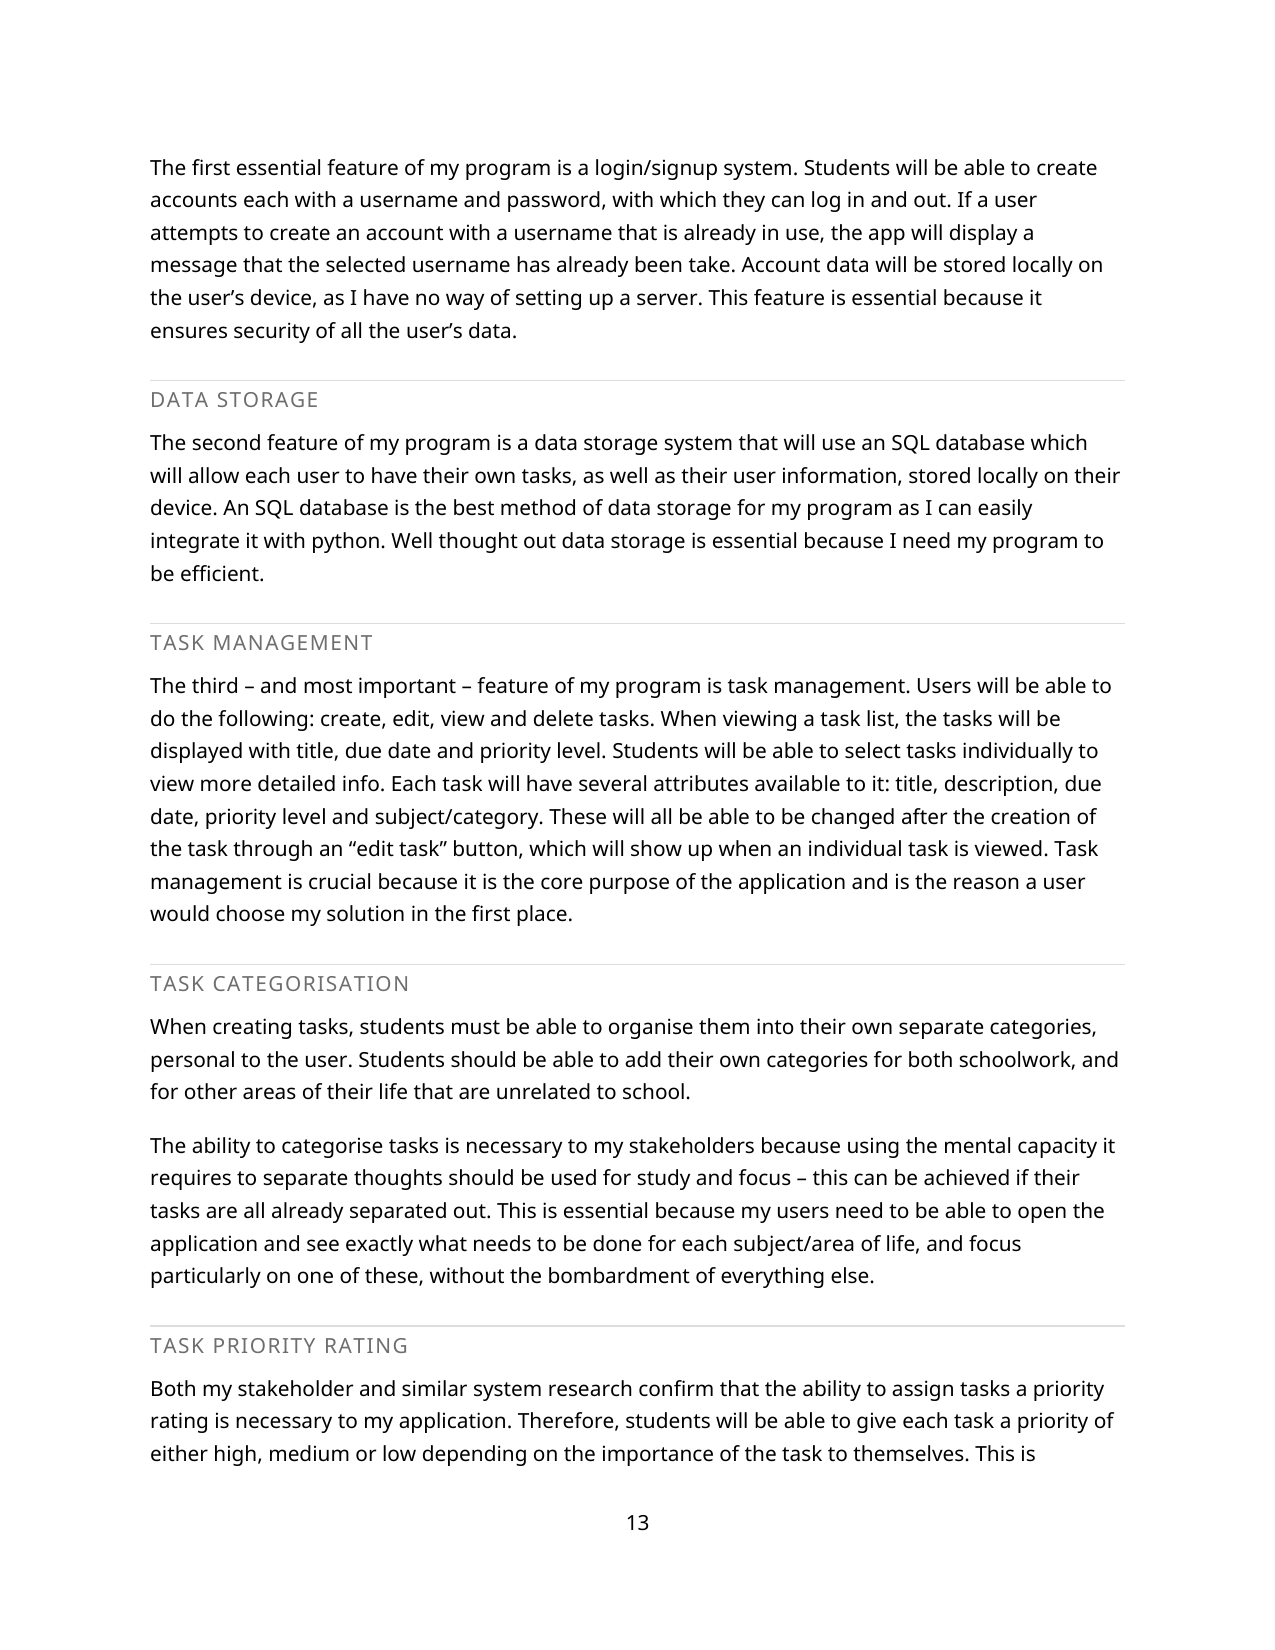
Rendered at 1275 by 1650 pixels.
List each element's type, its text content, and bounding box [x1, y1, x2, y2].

text The ability to categorise tasks is necessary to my stakeholders because using the mental capacity it requires to separate thoughts should be used for study and focus – this can be achieved if their tasks are all already separated out. This is essential because my users need to be able to open the application and see exactly what needs to be done for each subject/area of life, and focus particularly on one of these, without the bombardment of everything else. [150, 1131, 1125, 1290]
subtitle Task priority rating [150, 1327, 1125, 1359]
text When creating tasks, students must be able to organise them into their own separate categories, personal to the user. Students should be able to add their own categories for both schoolwork, and for other areas of their life that are unrelated to school. [150, 1012, 1125, 1106]
text The first essential feature of my program is a login/signup system. Students will be able to create accounts each with a username and password, with which they can log in and out. If a user attempts to create an account with a username that is already in use, the app will display a message that the selected username has already been take. Account data will be stored locally on the user’s device, as I have no way of setting up a server. This feature is essential because it ensures security of all the user’s data. [150, 153, 1125, 344]
subtitle task management [150, 624, 1125, 657]
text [150, 1374, 1125, 1467]
text The third – and most important – feature of my program is task management. Users will be able to do the following: create, edit, view and delete tasks. When viewing a task list, the tasks will be displayed with title, due date and priority level. Students will be able to select tasks individually to view more detailed info. Each task will have several attributes available to it: title, description, due date, priority level and subject/category. These will all be able to be changed after the creation of the task through an “edit task” button, which will show up when an individual task is viewed. Task management is crucial because it is the core purpose of the application and is the reason a user would choose my solution in the first place. [150, 671, 1125, 928]
subtitle Task categorisation [150, 965, 1125, 998]
subtitle Data storage [150, 381, 1125, 414]
text The second feature of my program is a data storage system that will use an SQL database which will allow each user to have their own tasks, as well as their user information, stored locally on their device. An SQL database is the best method of data storage for my program as I can easily integrate it with python. Well thought out data storage is essential because I need my program to be efficient. [150, 428, 1125, 587]
